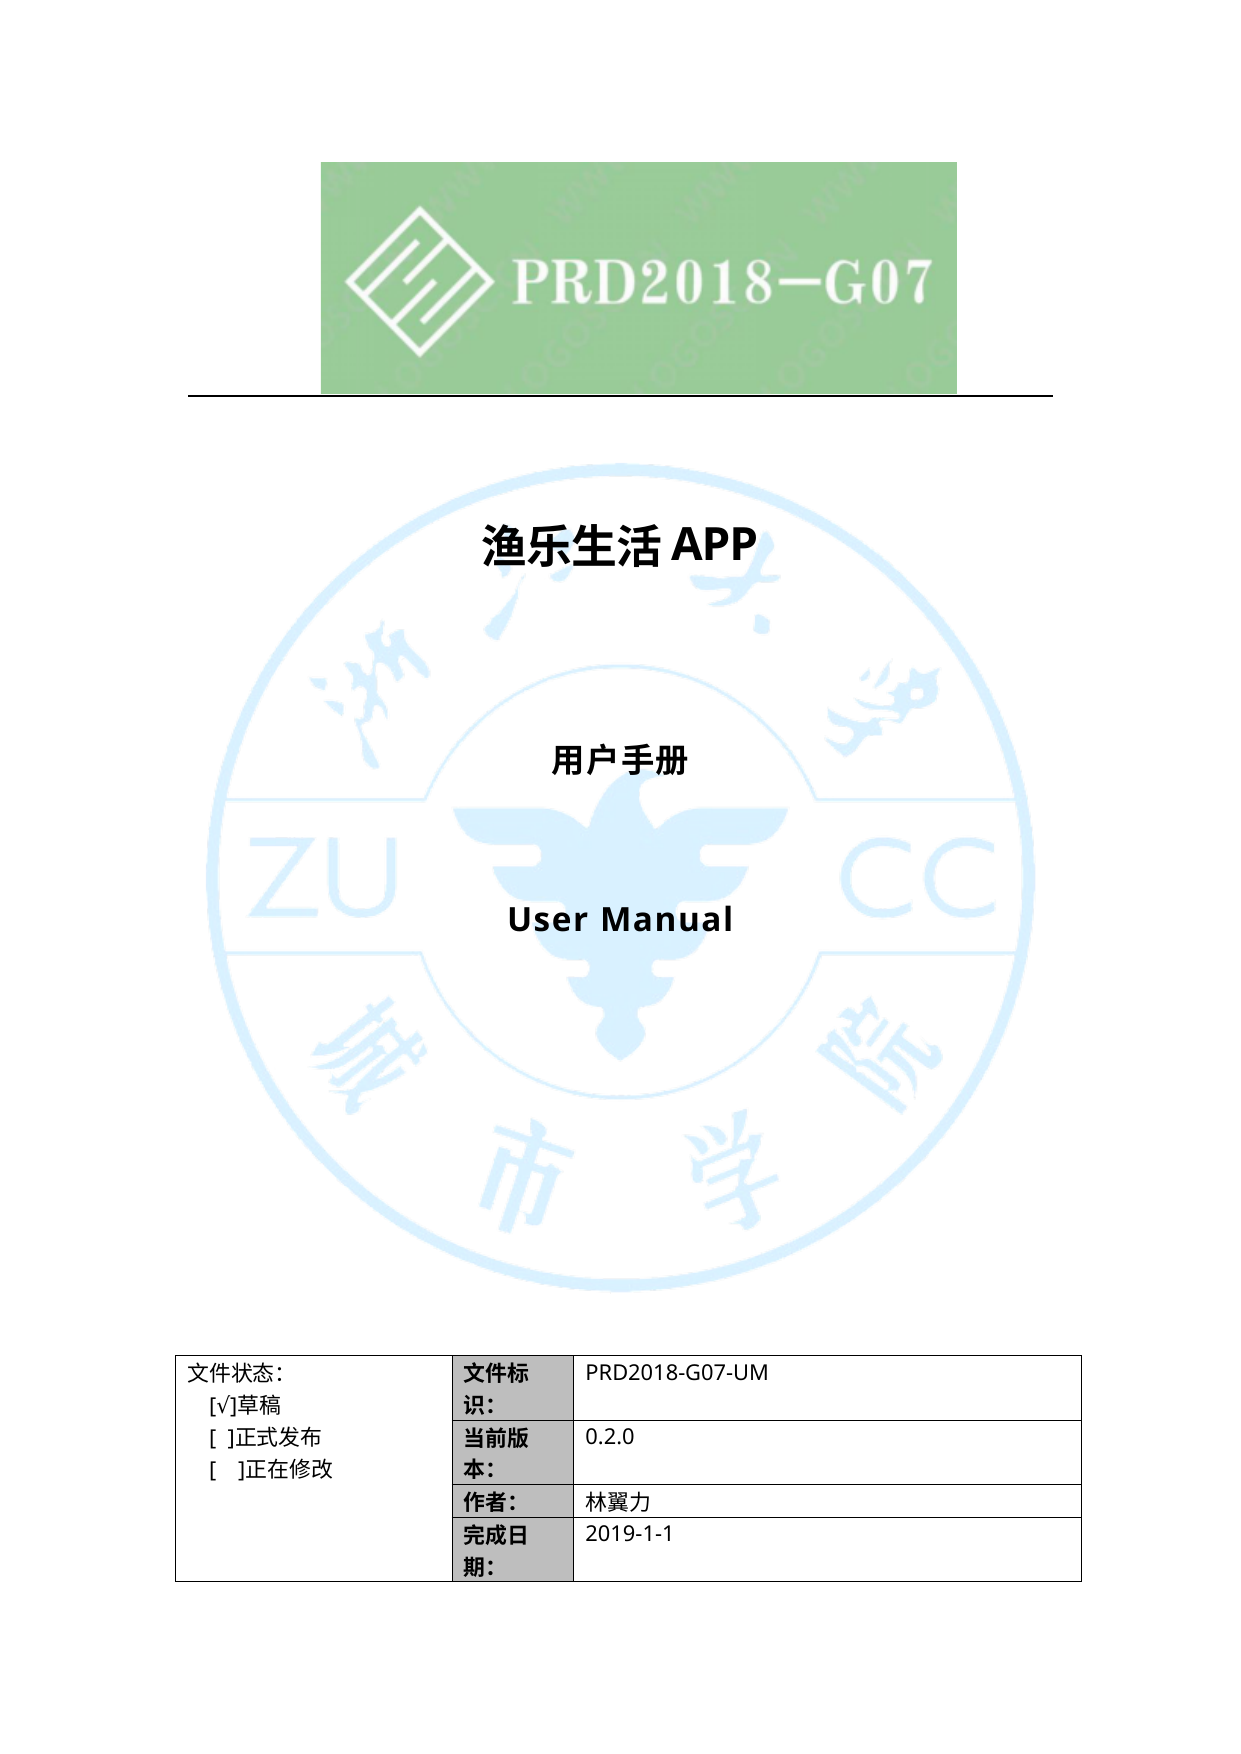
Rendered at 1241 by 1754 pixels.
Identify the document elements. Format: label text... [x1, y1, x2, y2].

table_header 文件标识： [453, 1356, 573, 1420]
table_cell 当前版本： [453, 1421, 573, 1484]
table_cell 完成日期： [453, 1518, 573, 1581]
table_header PRD2018-G07-UM [574, 1356, 1081, 1420]
table_header 文件状态： [√]草稿 [ ]正式发布 [ ]正在修改 [176, 1356, 452, 1581]
list 用户手册 [187, 725, 1053, 790]
table_cell 作者： [453, 1485, 573, 1517]
picture [320, 162, 957, 394]
table_cell 林翼力 [574, 1485, 1081, 1517]
table_cell 0.2.0 [574, 1421, 1081, 1484]
text 渔乐生活APP [187, 494, 1053, 592]
table_cell 2019-1-1 [574, 1518, 1081, 1581]
list User Manual [187, 886, 1053, 951]
